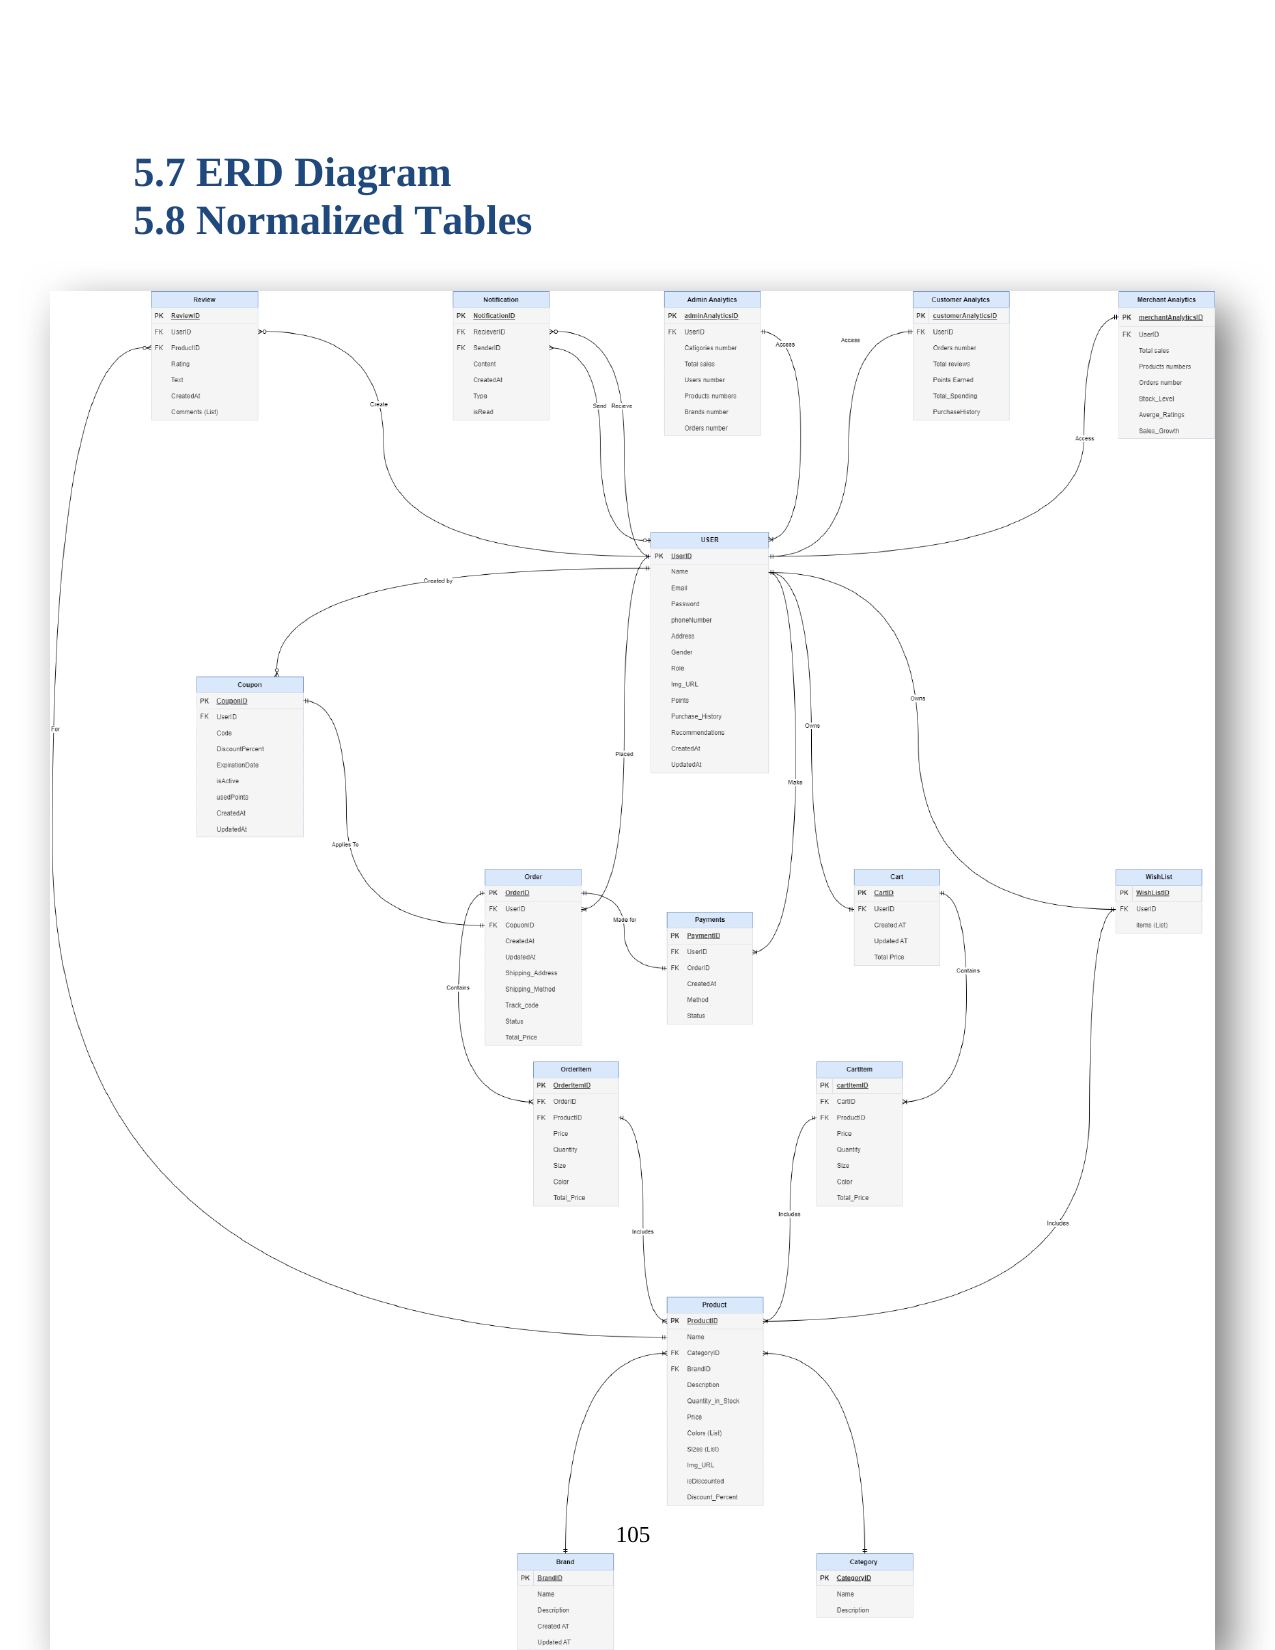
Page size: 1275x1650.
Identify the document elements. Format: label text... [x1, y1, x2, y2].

subtitle 5.8 Normalized Tables [133, 196, 1223, 244]
subtitle 5.7 ERD Diagram [133, 148, 1223, 196]
picture [50, 291, 1215, 1650]
